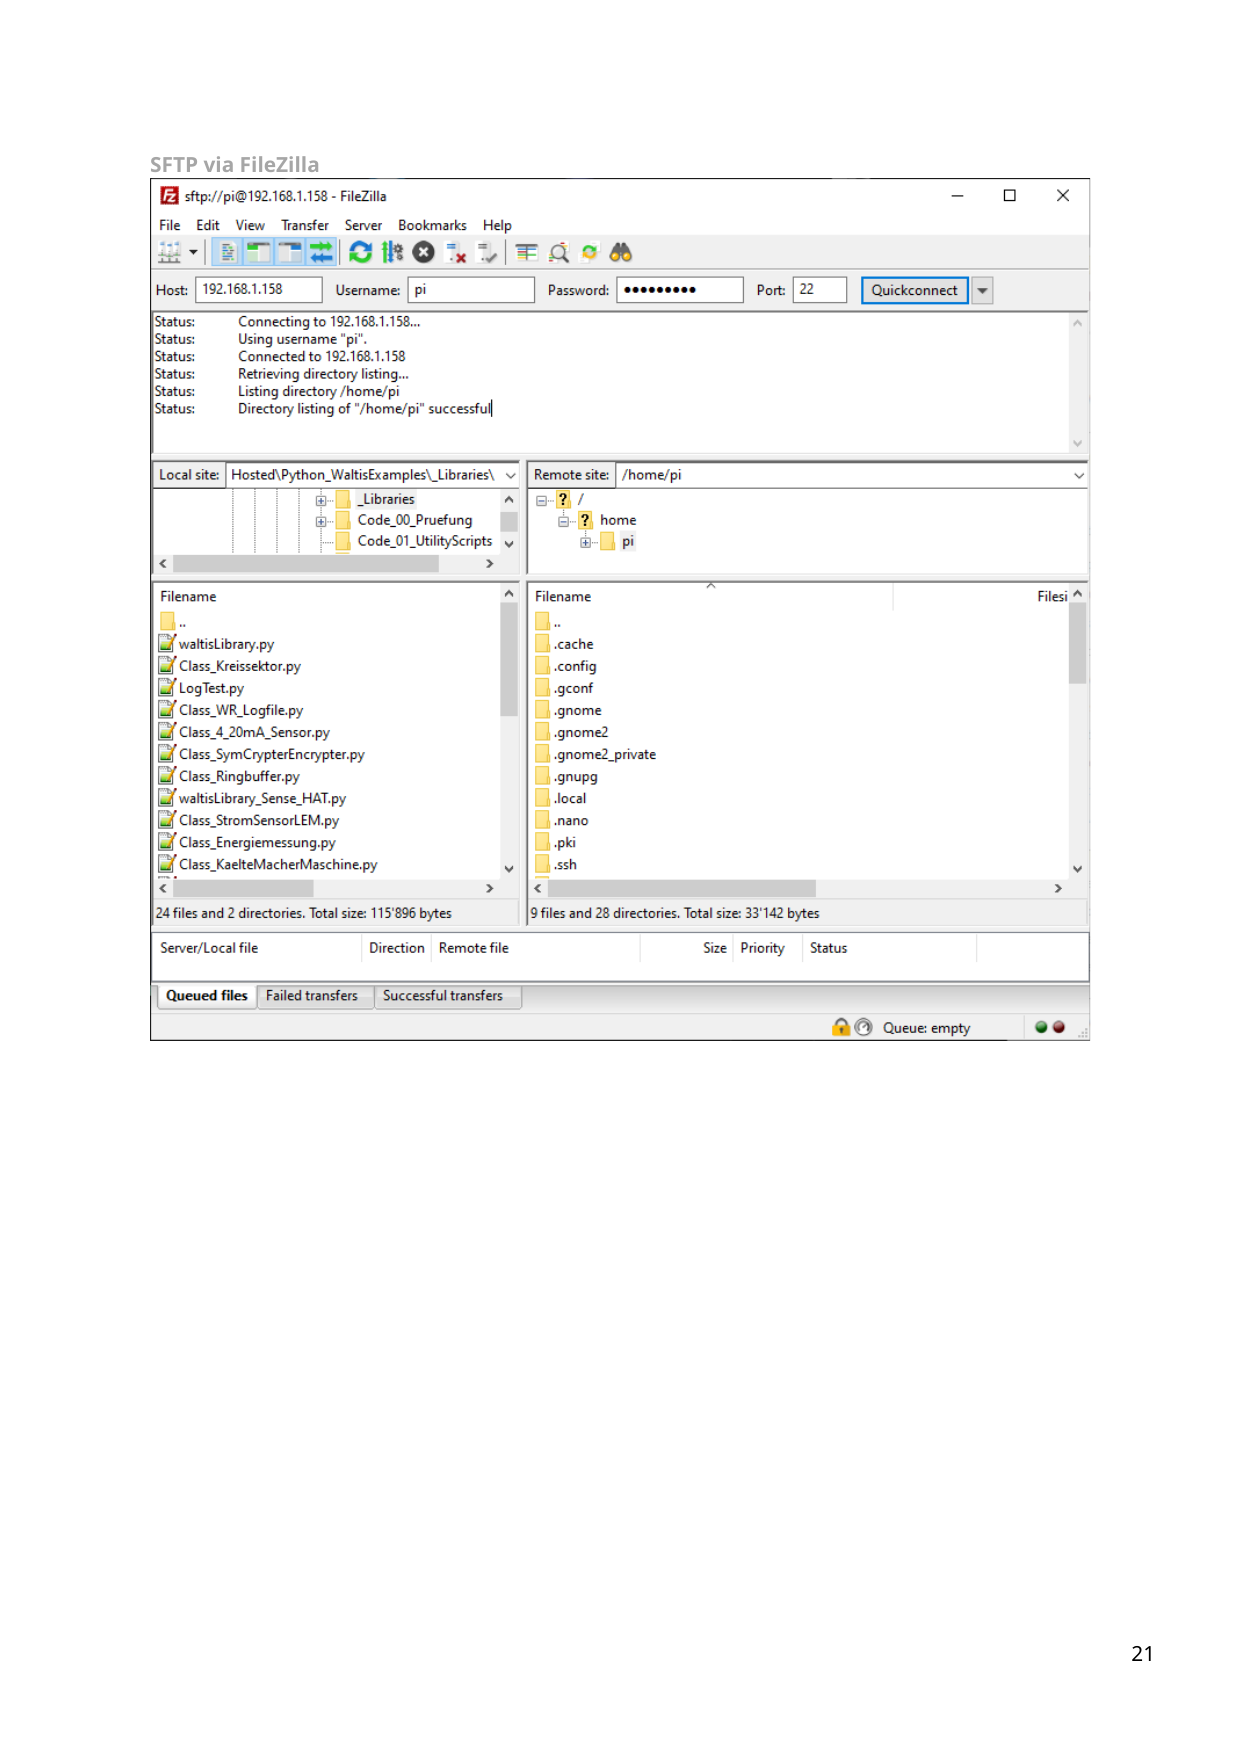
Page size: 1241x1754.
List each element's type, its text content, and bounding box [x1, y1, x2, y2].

subtitle SFTP via FileZilla [150, 150, 1090, 178]
picture [150, 178, 1091, 1041]
